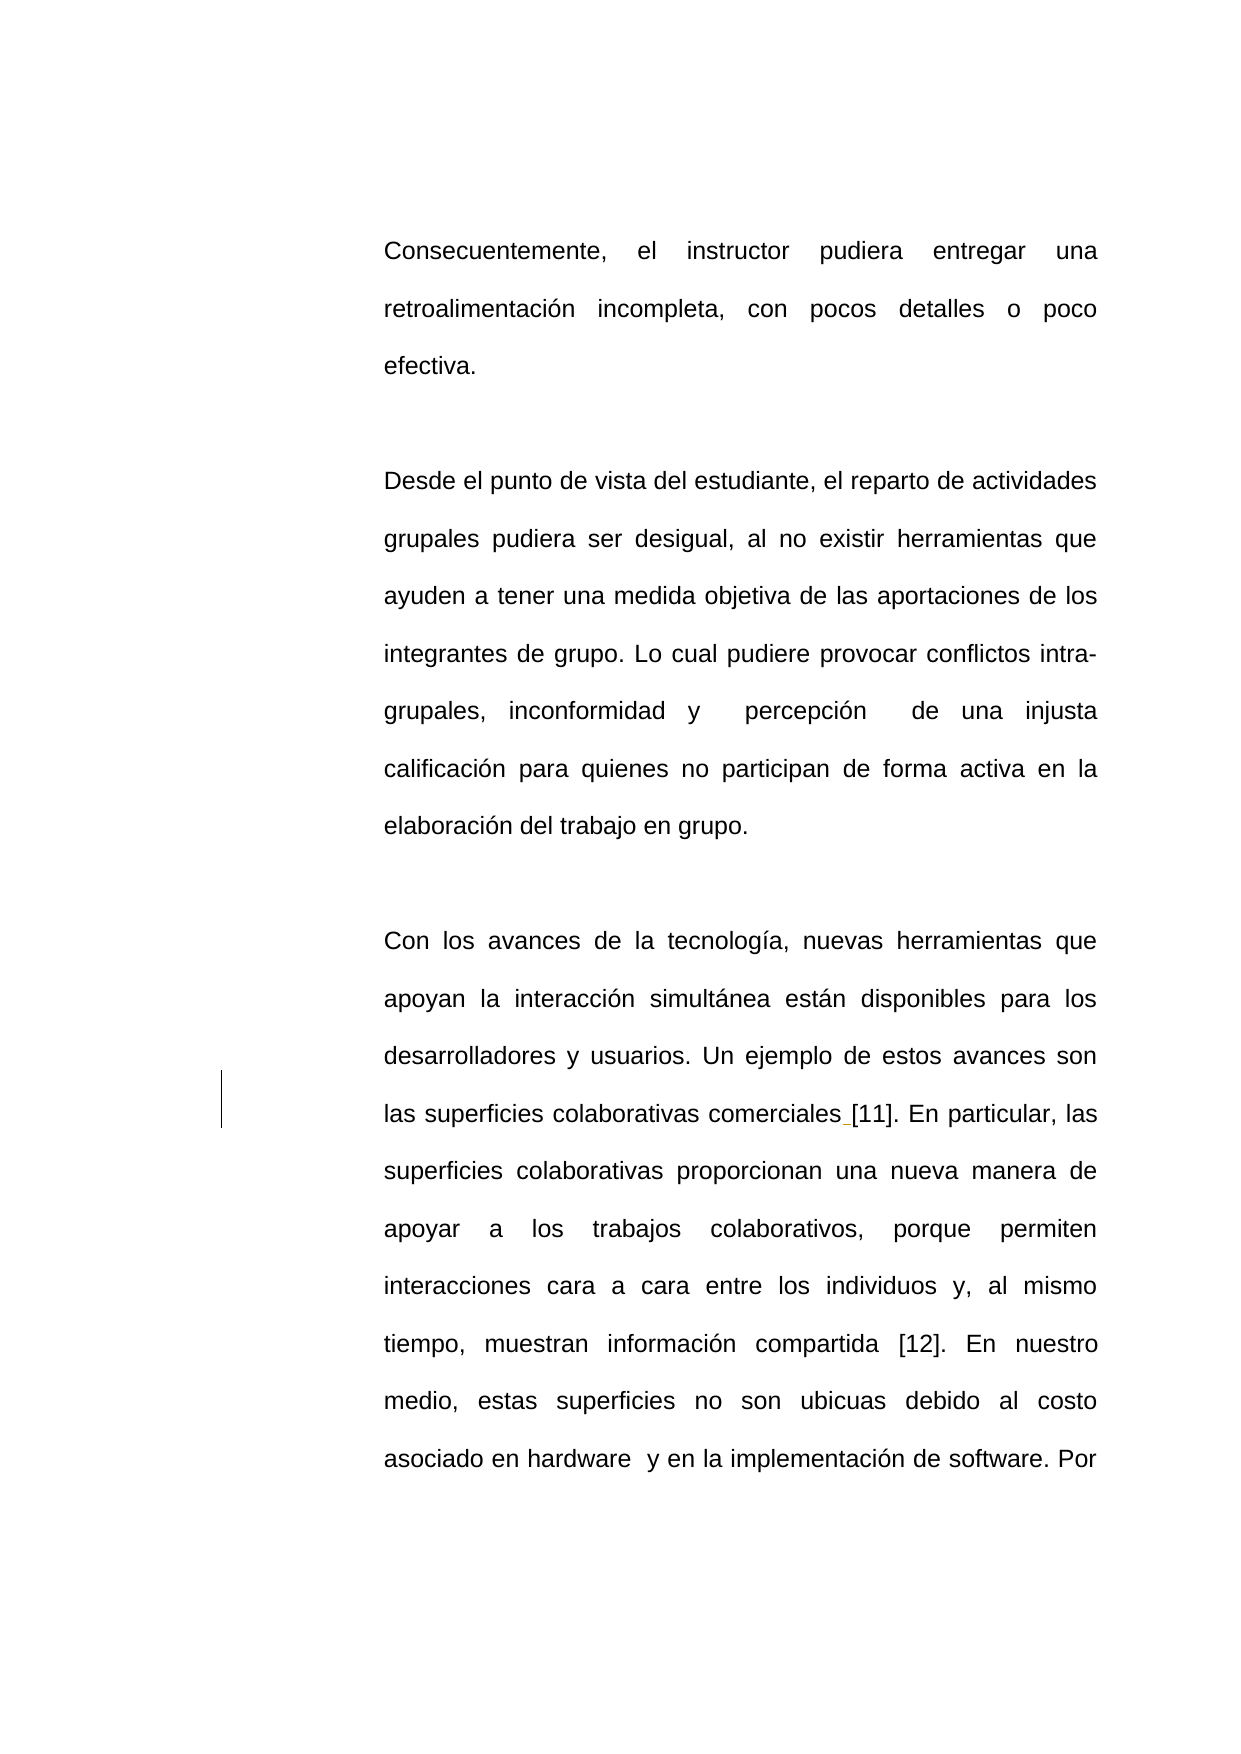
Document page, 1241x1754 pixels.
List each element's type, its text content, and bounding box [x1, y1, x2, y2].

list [384, 236, 1098, 380]
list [384, 926, 1098, 1472]
list Desde el punto de vista del estudiante, el reparto de actividades grupales pudiera ser desigual, al no existir herramientas que ayuden a tener una medida objetiva de las aportaciones de los integrantes de grupo. Lo cual pudiere provocar conflictos intra-grupales, inconformidad y percepción de una injusta calificación para quienes no participan de forma activa en la elaboración del trabajo en grupo. [384, 466, 1098, 840]
